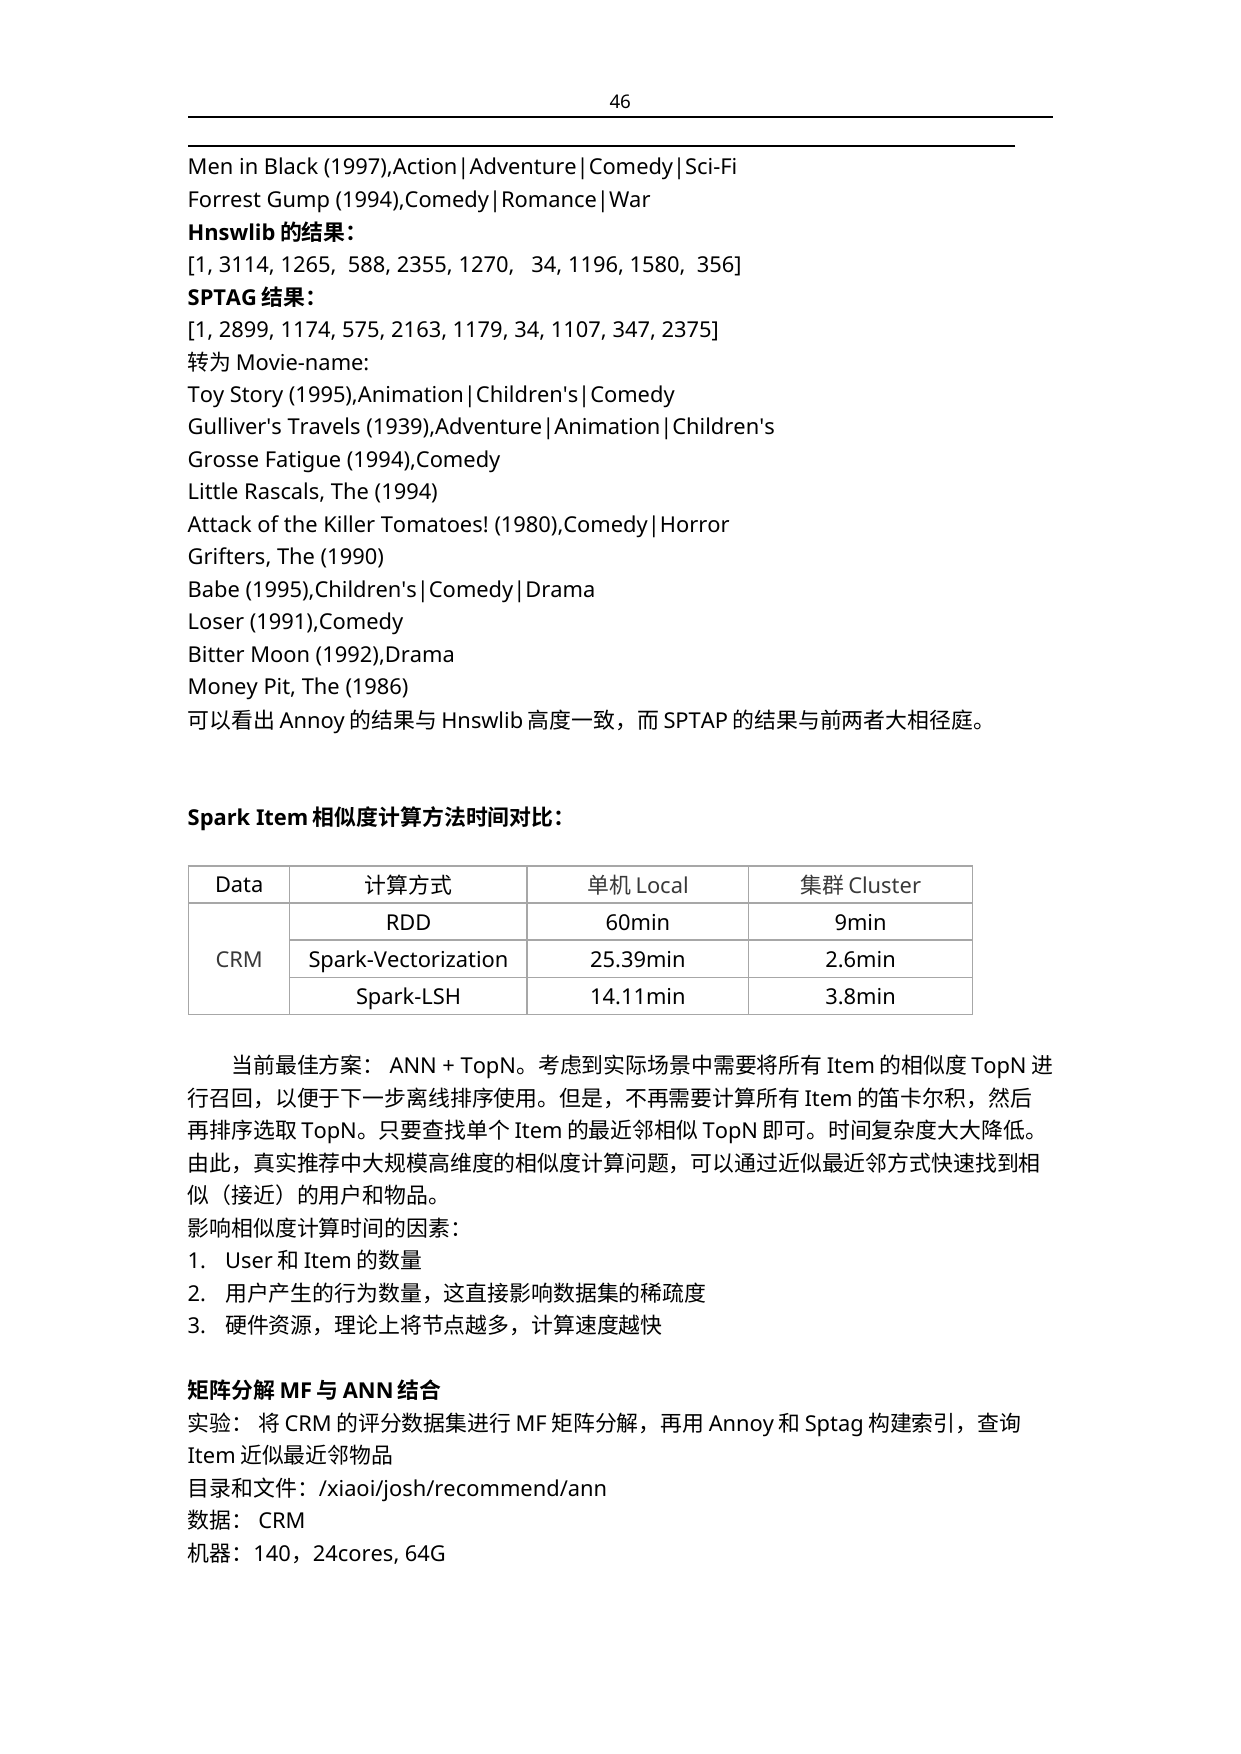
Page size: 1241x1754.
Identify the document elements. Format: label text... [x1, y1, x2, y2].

table_cell 14.11min [528, 978, 748, 1014]
text [1, 2899, 1174, 575, 2163, 1179, 34, 1107, 347, 2375] [187, 312, 1053, 345]
text Little Rascals, The (1994) [187, 475, 1053, 507]
list 用户产生的行为数量，这直接影响数据集的稀疏度 [187, 1275, 1053, 1308]
text Grifters, The (1990) [187, 540, 1053, 572]
text 转为Movie-name: [187, 345, 1053, 377]
text Hnswlib的结果： [187, 215, 1053, 247]
table_cell 60min [528, 904, 748, 939]
table_cell Spark-Vectorization [290, 941, 526, 977]
text Spark Item相似度计算方法时间对比： [187, 800, 1053, 832]
table_header 计算方式 [290, 867, 526, 902]
table_header Data [189, 867, 289, 902]
text 当前最佳方案： ANN + TopN。考虑到实际场景中需要将所有Item的相似度TopN进行召回，以便于下一步离线排序使用。但是，不再需要计算所有Item的笛卡尔积，然后再排序选取TopN。只要查找单个Item的最近邻相似TopN即可。时间复杂度大大降低。由此，真实推荐中大规模高维度的相似度计算问题，可以通过近似最近邻方式快速找到相似（接近）的用户和物品。 [187, 1048, 1053, 1210]
text Gulliver's Travels (1939),Adventure|Animation|Children's [187, 410, 1053, 442]
text 实验： 将CRM的评分数据集进行MF矩阵分解，再用Annoy和Sptag构建索引，查询Item近似最近邻物品 [187, 1405, 1053, 1470]
text Grosse Fatigue (1994),Comedy [187, 442, 1053, 475]
text 可以看出Annoy的结果与Hnswlib高度一致，而SPTAP的结果与前两者大相径庭。 [187, 702, 1053, 735]
table_cell CRM [189, 904, 289, 1014]
table_cell Spark-LSH [290, 978, 526, 1014]
table_cell 3.8min [749, 978, 972, 1014]
text 机器：140，24cores, 64G [187, 1535, 1053, 1568]
text 影响相似度计算时间的因素： [187, 1210, 1053, 1243]
table_cell 25.39min [528, 941, 748, 977]
text SPTAG结果： [187, 280, 1053, 312]
table_header 单机Local [528, 867, 748, 902]
table_header 集群Cluster [749, 867, 972, 902]
text Babe (1995),Children's|Comedy|Drama [187, 572, 1053, 605]
list User和Item的数量 [187, 1243, 1053, 1275]
text 数据： CRM [187, 1503, 1053, 1535]
text Attack of the Killer Tomatoes! (1980),Comedy|Horror [187, 507, 1053, 540]
text 矩阵分解MF与ANN结合 [187, 1373, 1053, 1405]
table_cell RDD [290, 904, 526, 939]
text 目录和文件：/xiaoi/josh/recommend/ann [187, 1470, 1053, 1503]
text Men in Black (1997),Action|Adventure|Comedy|Sci-Fi [187, 150, 1053, 182]
text Toy Story (1995),Animation|Children's|Comedy [187, 377, 1053, 410]
text Bitter Moon (1992),Drama [187, 637, 1053, 670]
table_cell 2.6min [749, 941, 972, 977]
text Forrest Gump (1994),Comedy|Romance|War [187, 182, 1053, 215]
list 硬件资源，理论上将节点越多，计算速度越快 [187, 1308, 1053, 1340]
text Loser (1991),Comedy [187, 605, 1053, 637]
text [1, 3114, 1265, 588, 2355, 1270, 34, 1196, 1580, 356] [187, 247, 1053, 280]
text Money Pit, The (1986) [187, 670, 1053, 702]
table_cell 9min [749, 904, 972, 939]
